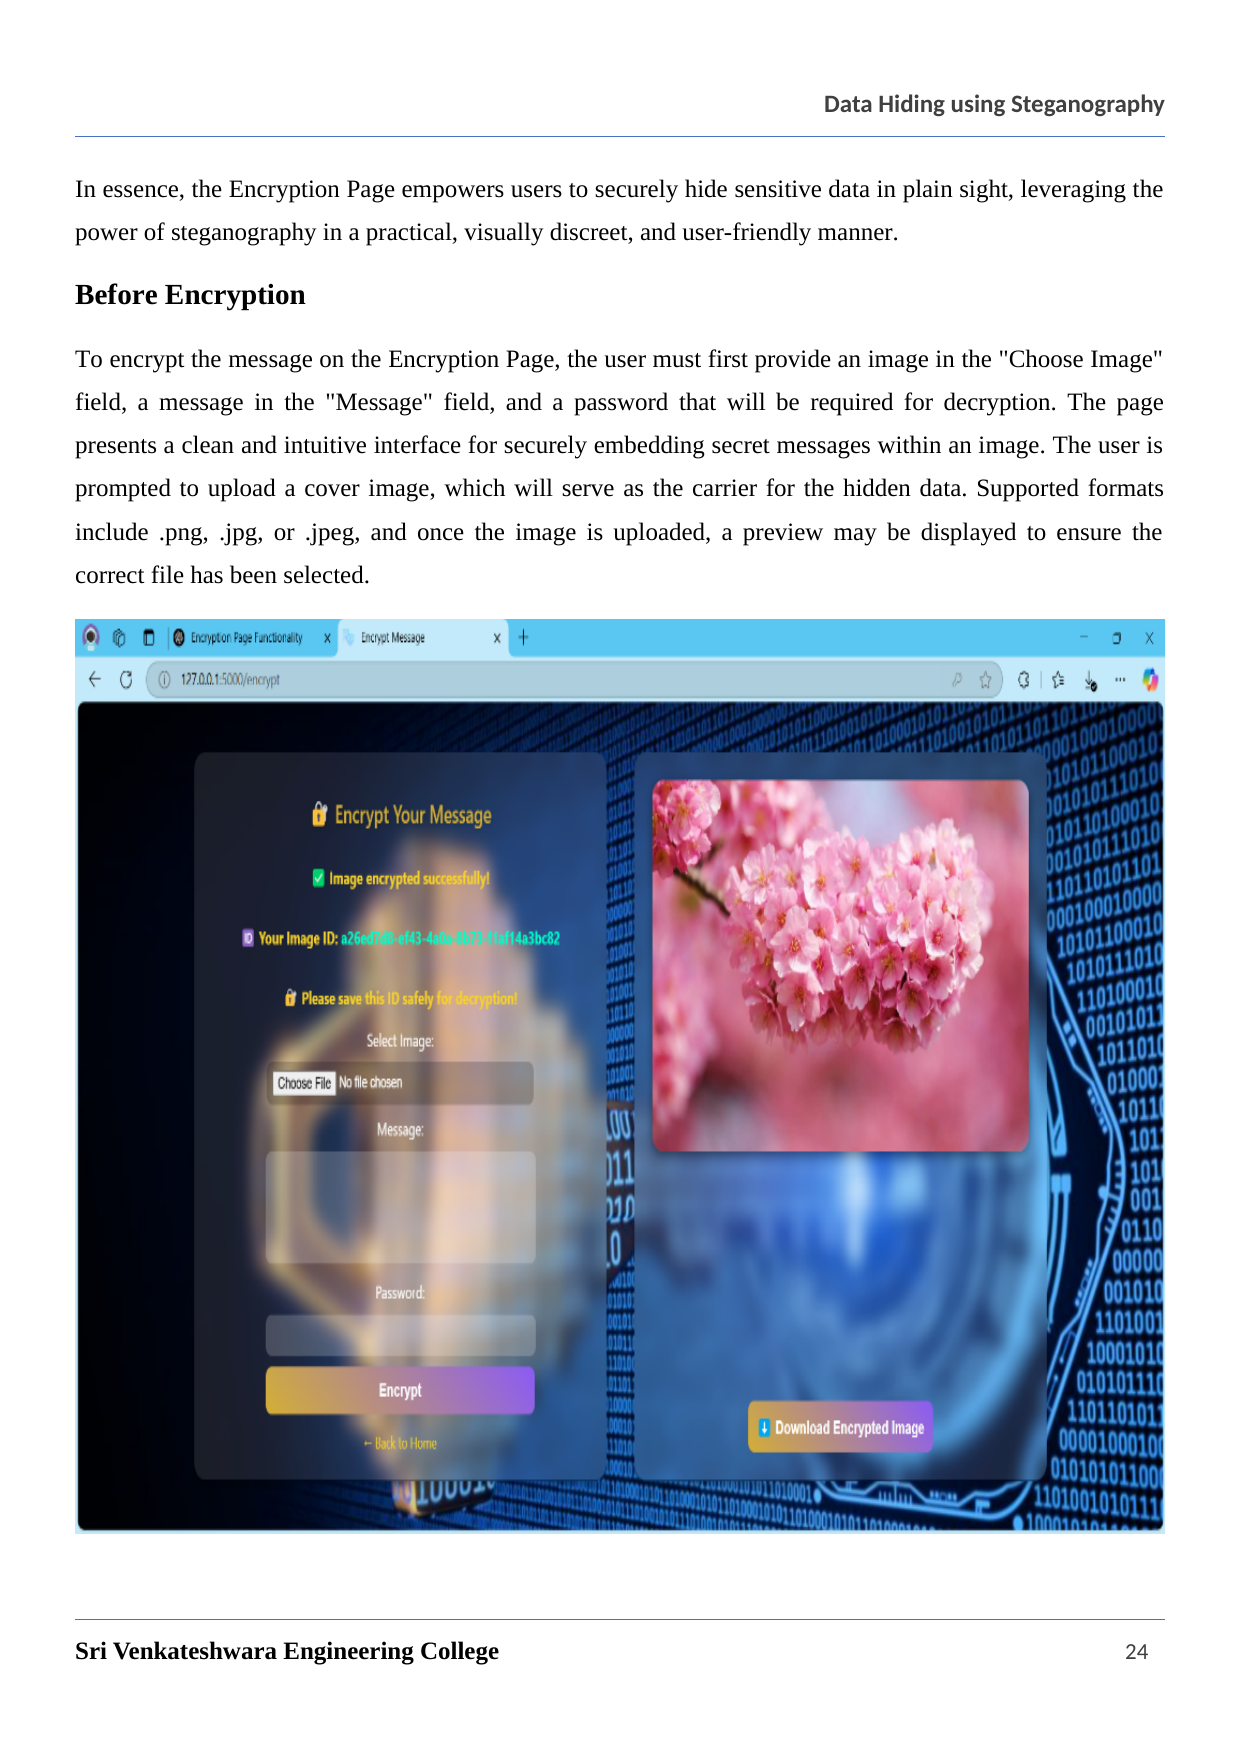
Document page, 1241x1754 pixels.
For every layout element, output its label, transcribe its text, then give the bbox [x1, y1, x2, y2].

picture [75, 619, 1166, 1534]
text In essence, the Encryption Page empowers users to securely hide sensitive data in plain sight, leveraging the power of steganography in a practical, visually discreet, and user-friendly manner. [75, 174, 1165, 246]
text Before Encryption [75, 277, 1165, 311]
text To encrypt the message on the Encryption Page, the user must first provide an image in the "Choose Image" field, a message in the "Message" field, and a password that will be required for decryption. The page presents a clean and intuitive interface for securely embedding secret messages within an image. The user is prompted to upload a cover image, which will serve as the carrier for the hidden data. Supported formats include .png, .jpg, or .jpeg, and once the image is uploaded, a preview may be displayed to ensure the correct file has been selected. [75, 344, 1165, 588]
